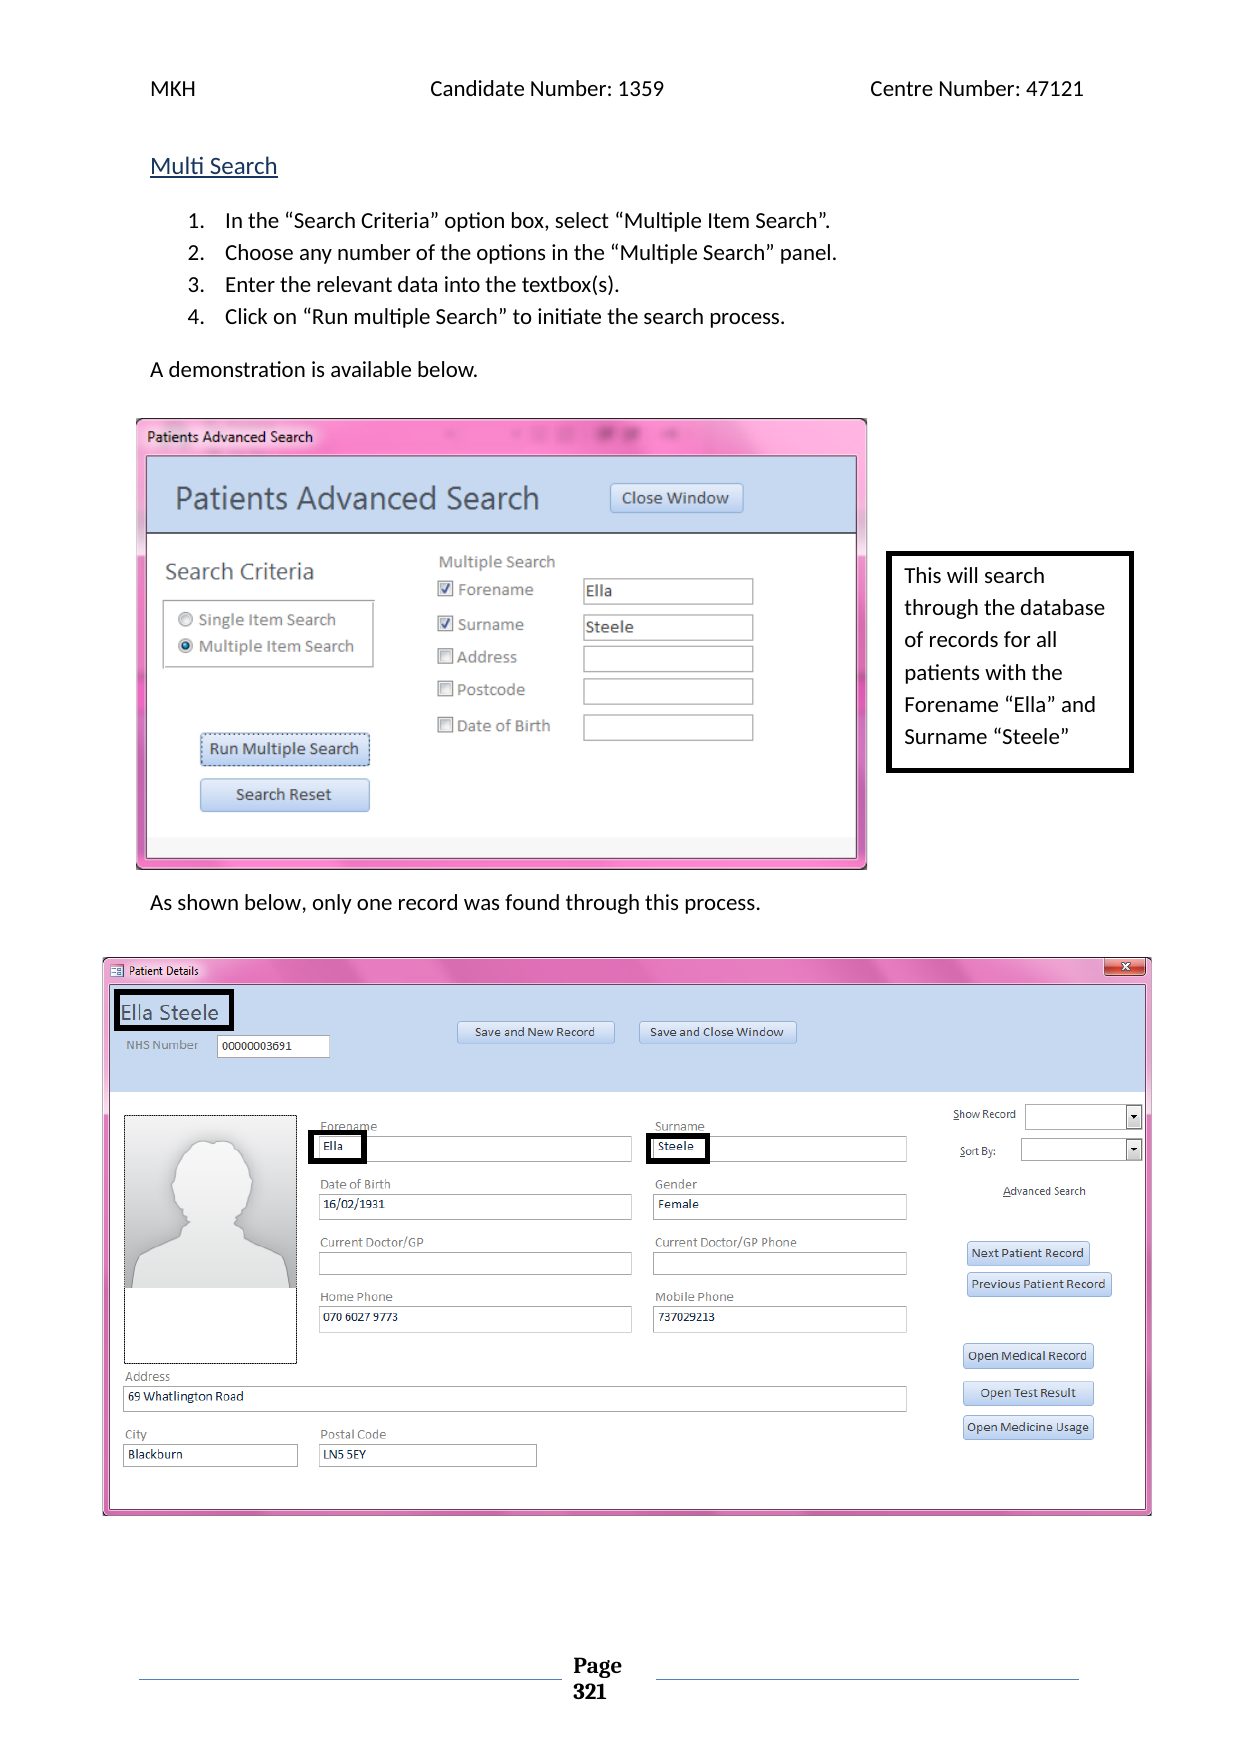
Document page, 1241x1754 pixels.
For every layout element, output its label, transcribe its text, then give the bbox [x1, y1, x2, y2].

text As shown below, only one record was found through this process. [150, 888, 1090, 916]
picture [102, 957, 1152, 1516]
picture [136, 418, 868, 870]
list Click on “Run multiple Search” to initiate the search process. [187, 302, 1090, 330]
list Choose any number of the options in the “Multiple Search” panel. [187, 238, 1090, 266]
text Multi Search [150, 150, 1090, 181]
text A demonstration is available below. [150, 355, 1090, 383]
list Enter the relevant data into the textbox(s). [187, 270, 1090, 298]
list In the “Search Criteria” option box, select “Multiple Item Search”. [187, 206, 1090, 234]
